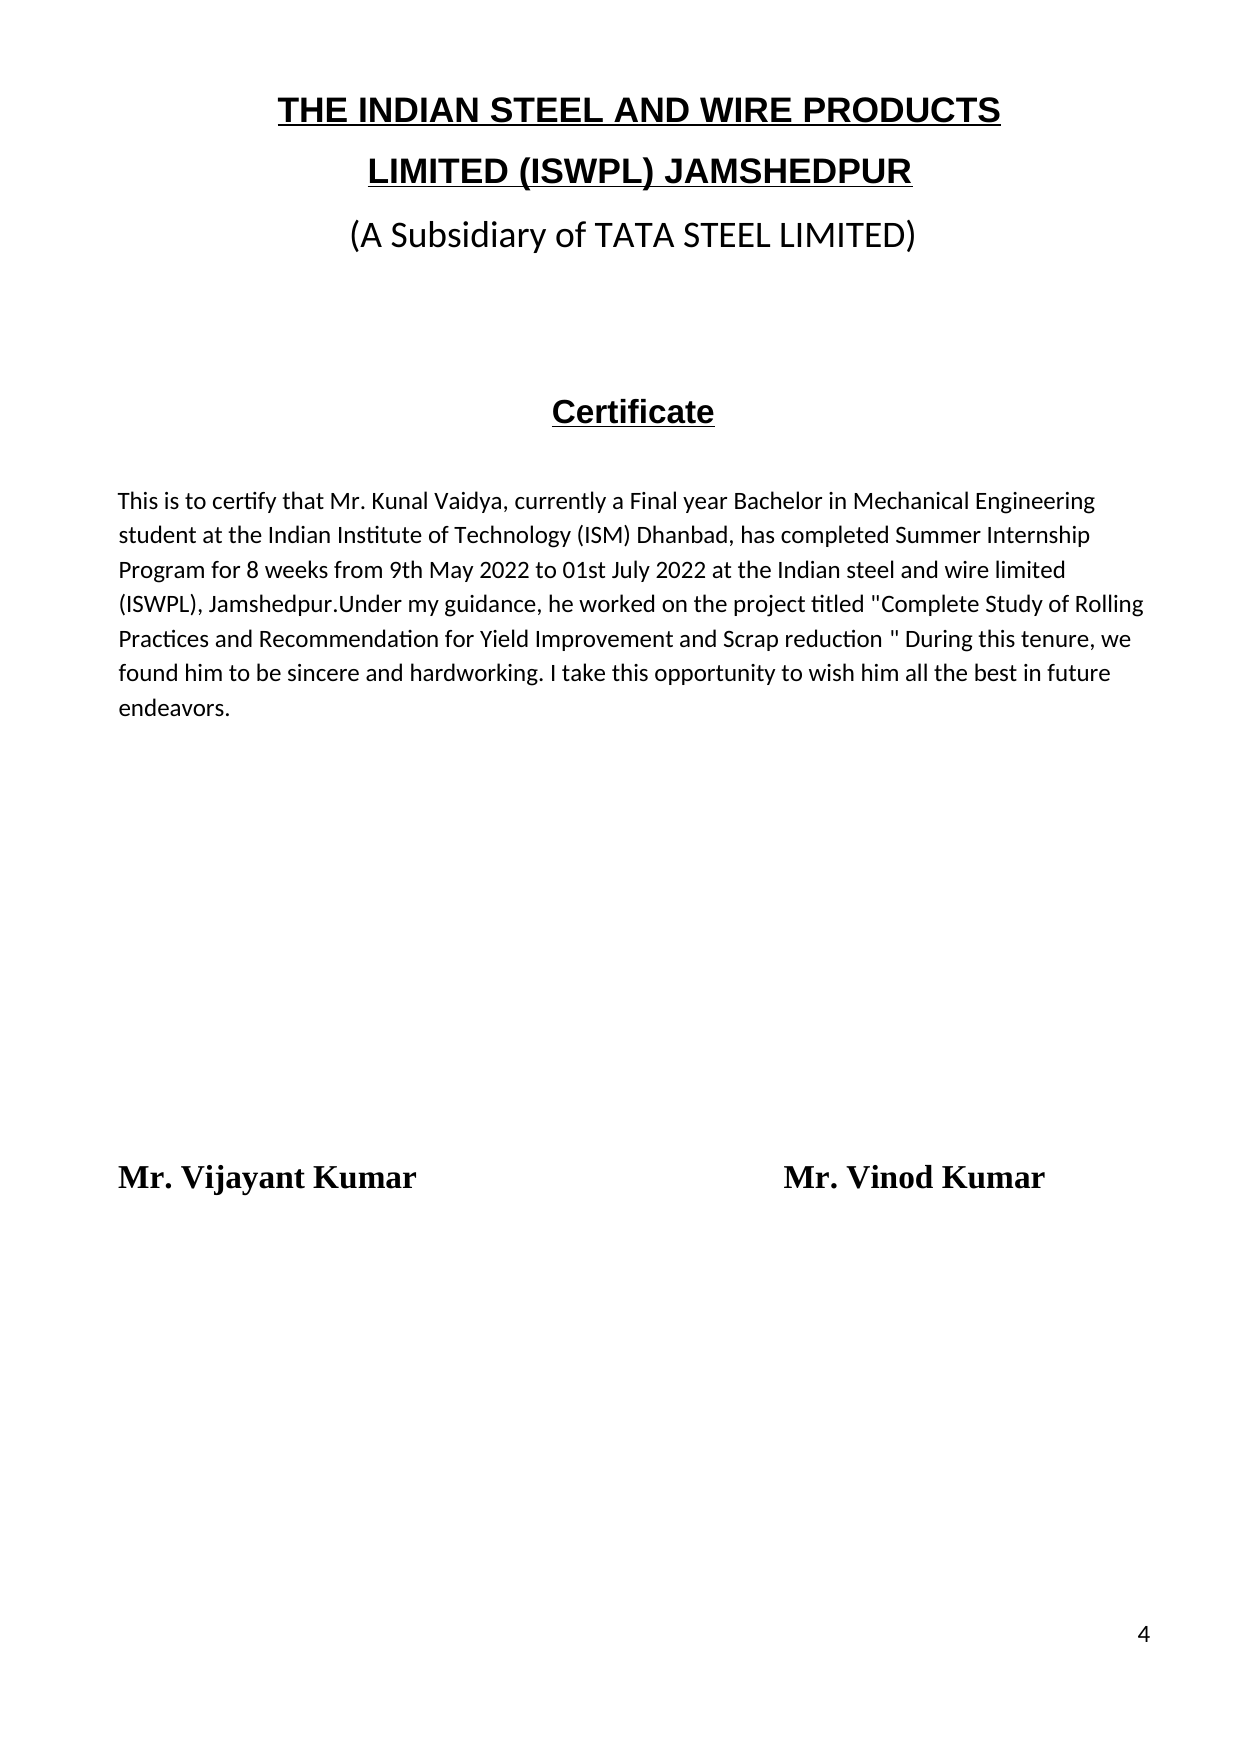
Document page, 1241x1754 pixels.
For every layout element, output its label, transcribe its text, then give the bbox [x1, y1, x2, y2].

text Mr. Vijayant Kumar Mr. Vinod Kumar [118, 1157, 1150, 1196]
text This is to certify that Mr. Kunal Vaidya, currently a Final year Bachelor in Mechanical Engineering student at the Indian Institute of Technology (ISM) Dhanbad, has completed Summer Internship Program for 8 weeks from 9th May 2022 to 01st July 2022 at the Indian steel and wire limited (ISWPL), Jamshedpur.Under my guidance, he worked on the project titled "Complete Study of Rolling Practices and Recommendation for Yield Improvement and Scrap reduction " During this tenure, we found him to be sincere and hardworking. I take this opportunity to wish him all the best in future endeavors. [117, 485, 1148, 723]
text Certificate [116, 392, 1150, 431]
text THE INDIAN STEEL AND WIRE PRODUCTS LIMITED (ISWPL) JAMSHEDPUR [273, 89, 1006, 191]
text (A Subsidiary of TATA STEEL LIMITED) [116, 211, 1150, 257]
